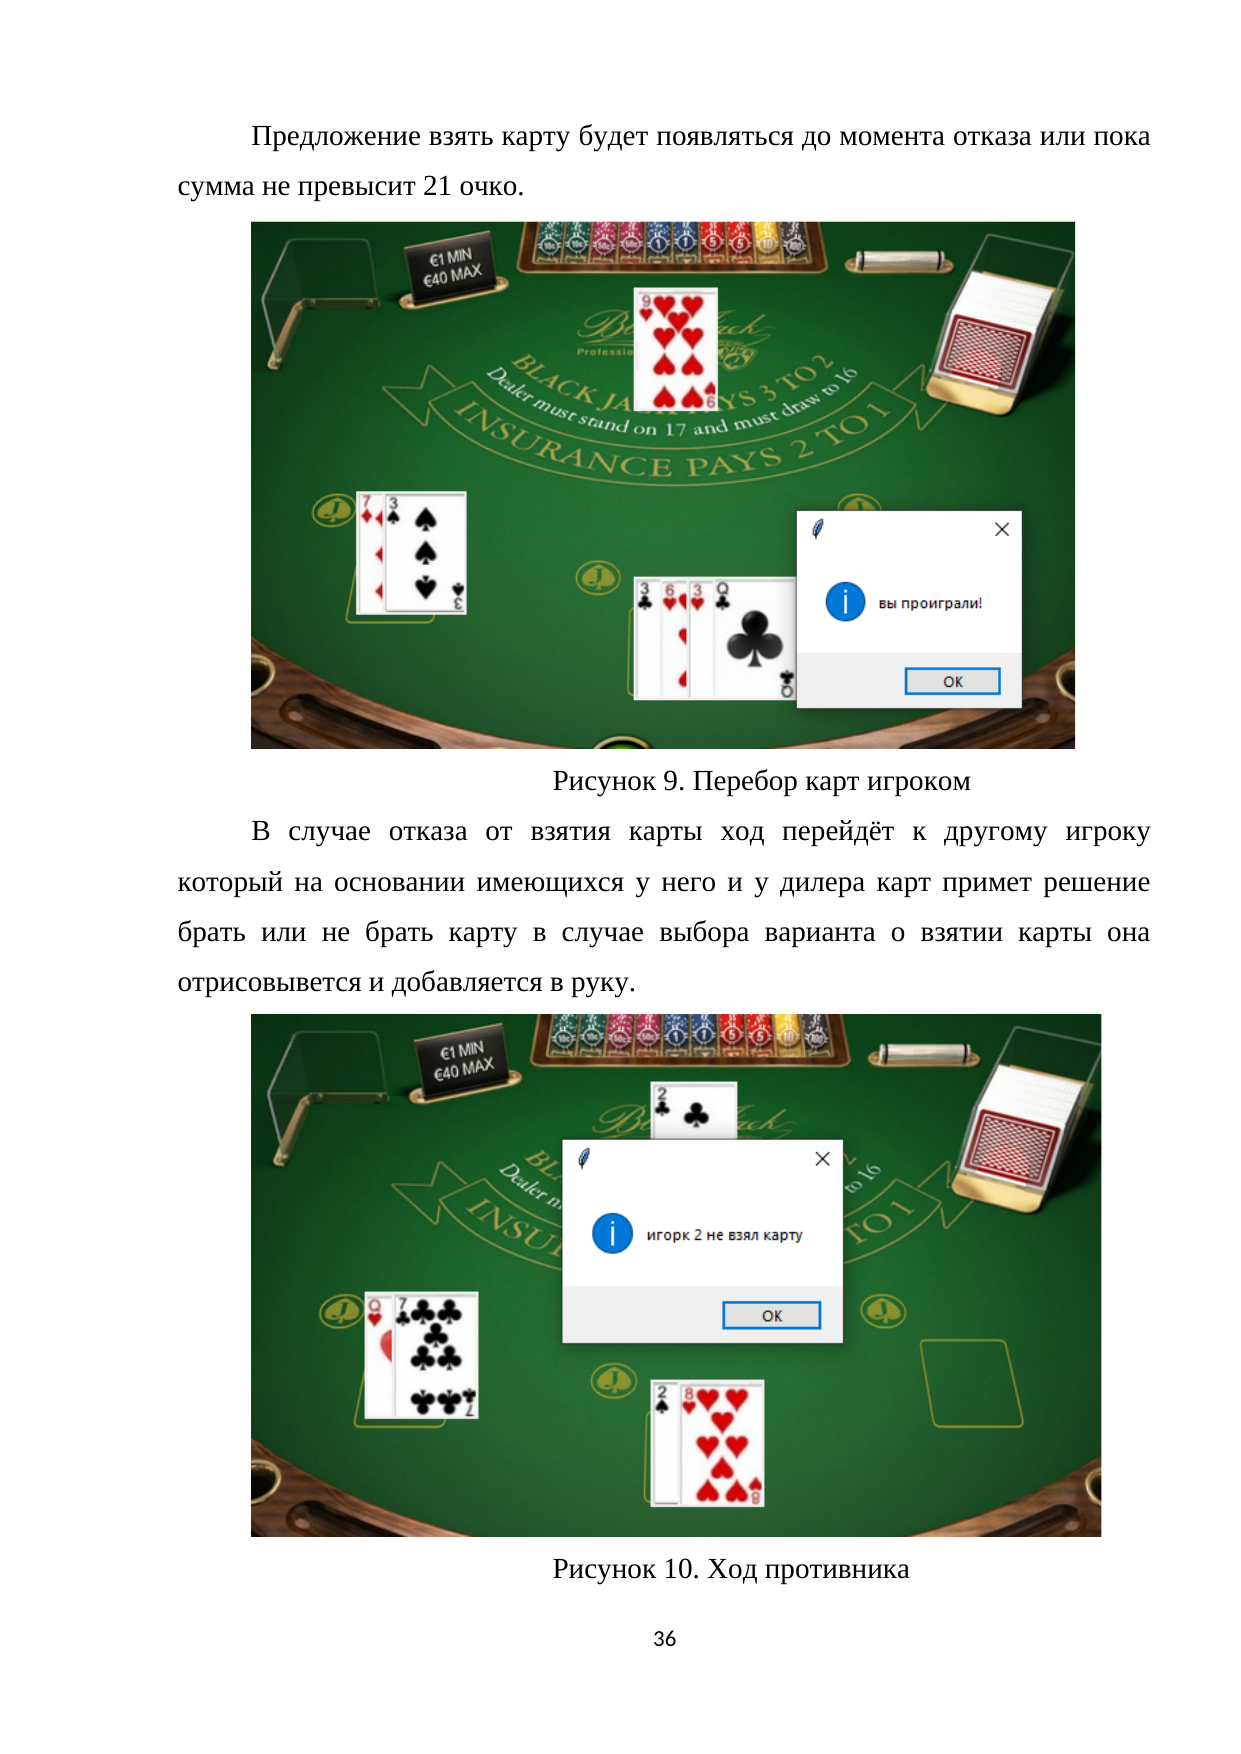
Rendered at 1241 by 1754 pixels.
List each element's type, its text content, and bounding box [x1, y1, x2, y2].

text Рисунок 10. Ход противника [177, 1551, 1152, 1584]
text Предложение взять карту будет появляться до момента отказа или пока сумма не превысит 21 очко. [177, 118, 1152, 202]
text Рисунок 9. Перебор карт игроком [177, 763, 1152, 797]
picture [251, 1014, 1102, 1537]
picture [251, 218, 1075, 749]
text В случае отказа от взятия карты ход перейдёт к другому игроку который на основании имеющихся у него и у дилера карт примет решение брать или не брать карту в случае выбора варианта о взятии карты она отрисовывется и добавляется в руку. [177, 813, 1152, 998]
